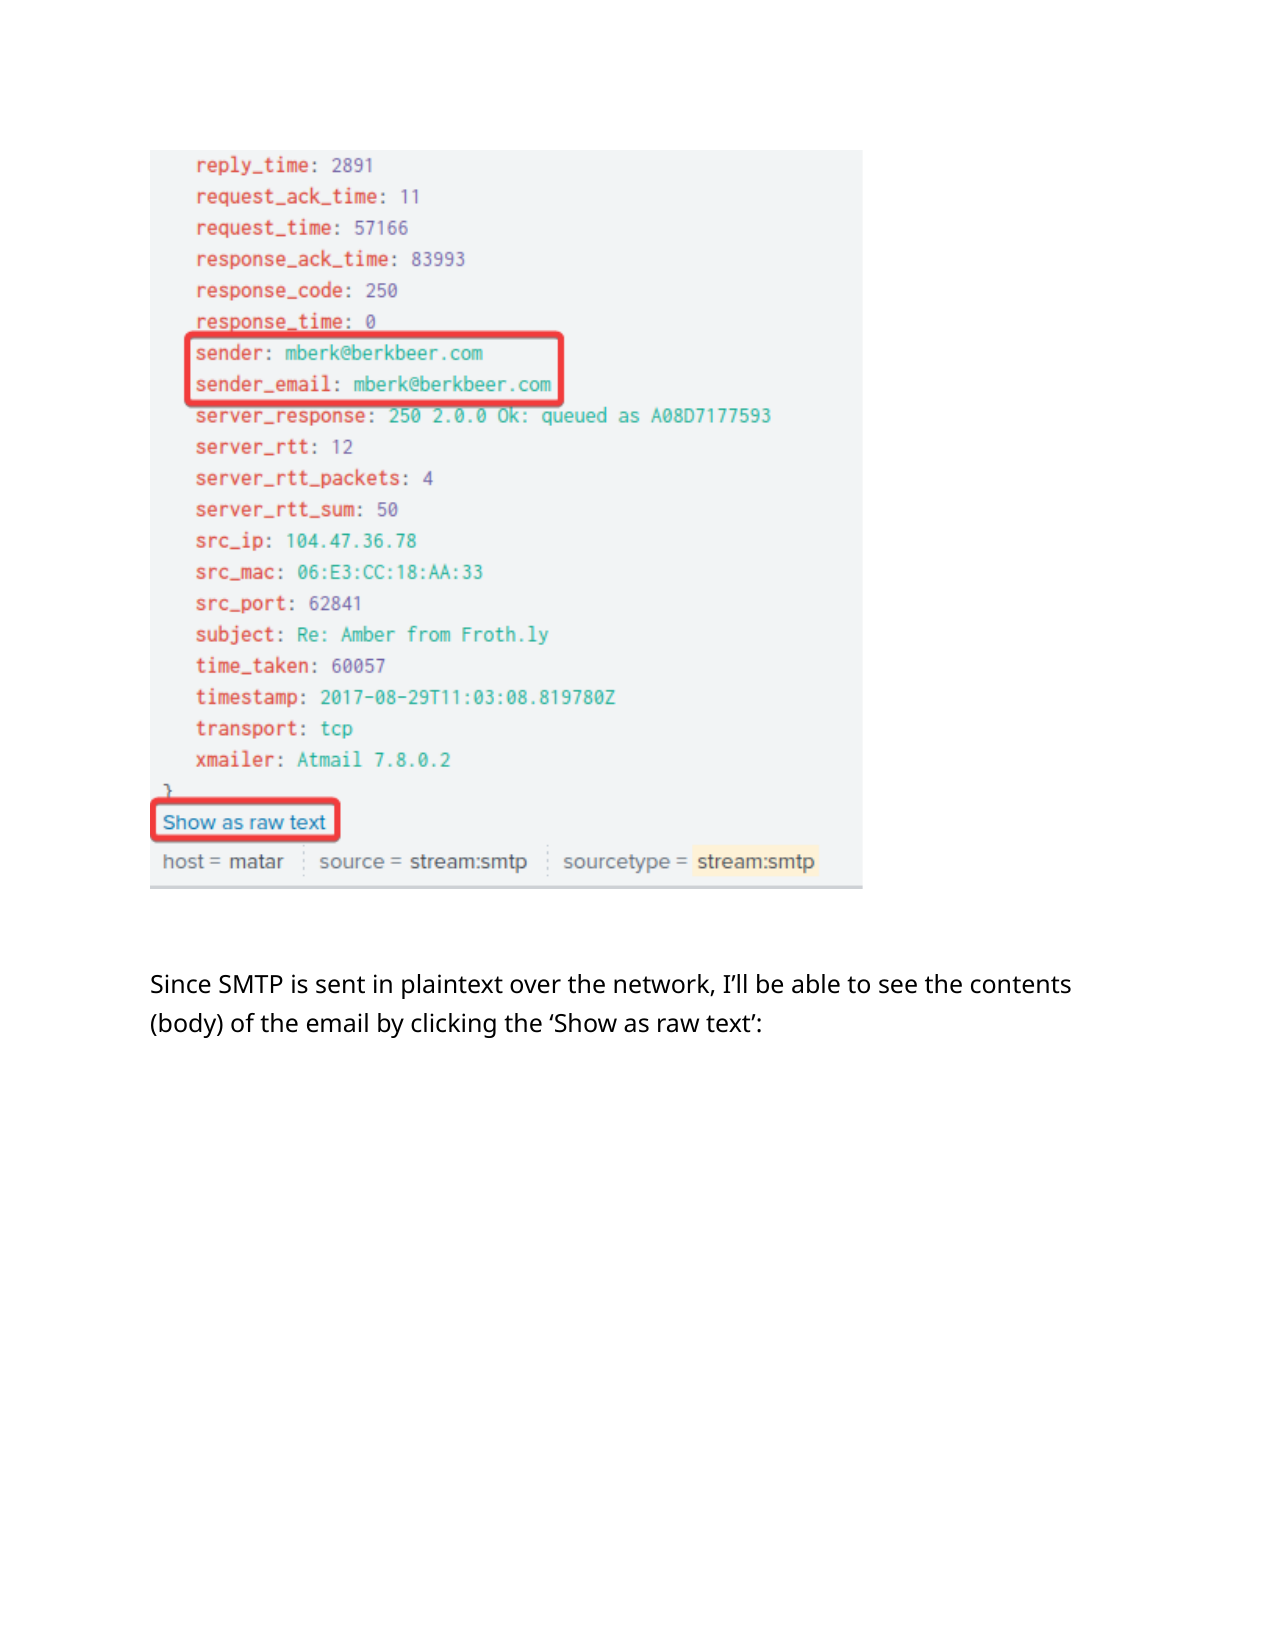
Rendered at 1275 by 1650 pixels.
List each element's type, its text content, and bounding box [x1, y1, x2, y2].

text Since SMTP is sent in plaintext over the network, I’ll be able to see the contents (body) of the email by clicking the ‘Show as raw text’: [150, 967, 1125, 1040]
picture [150, 150, 863, 889]
